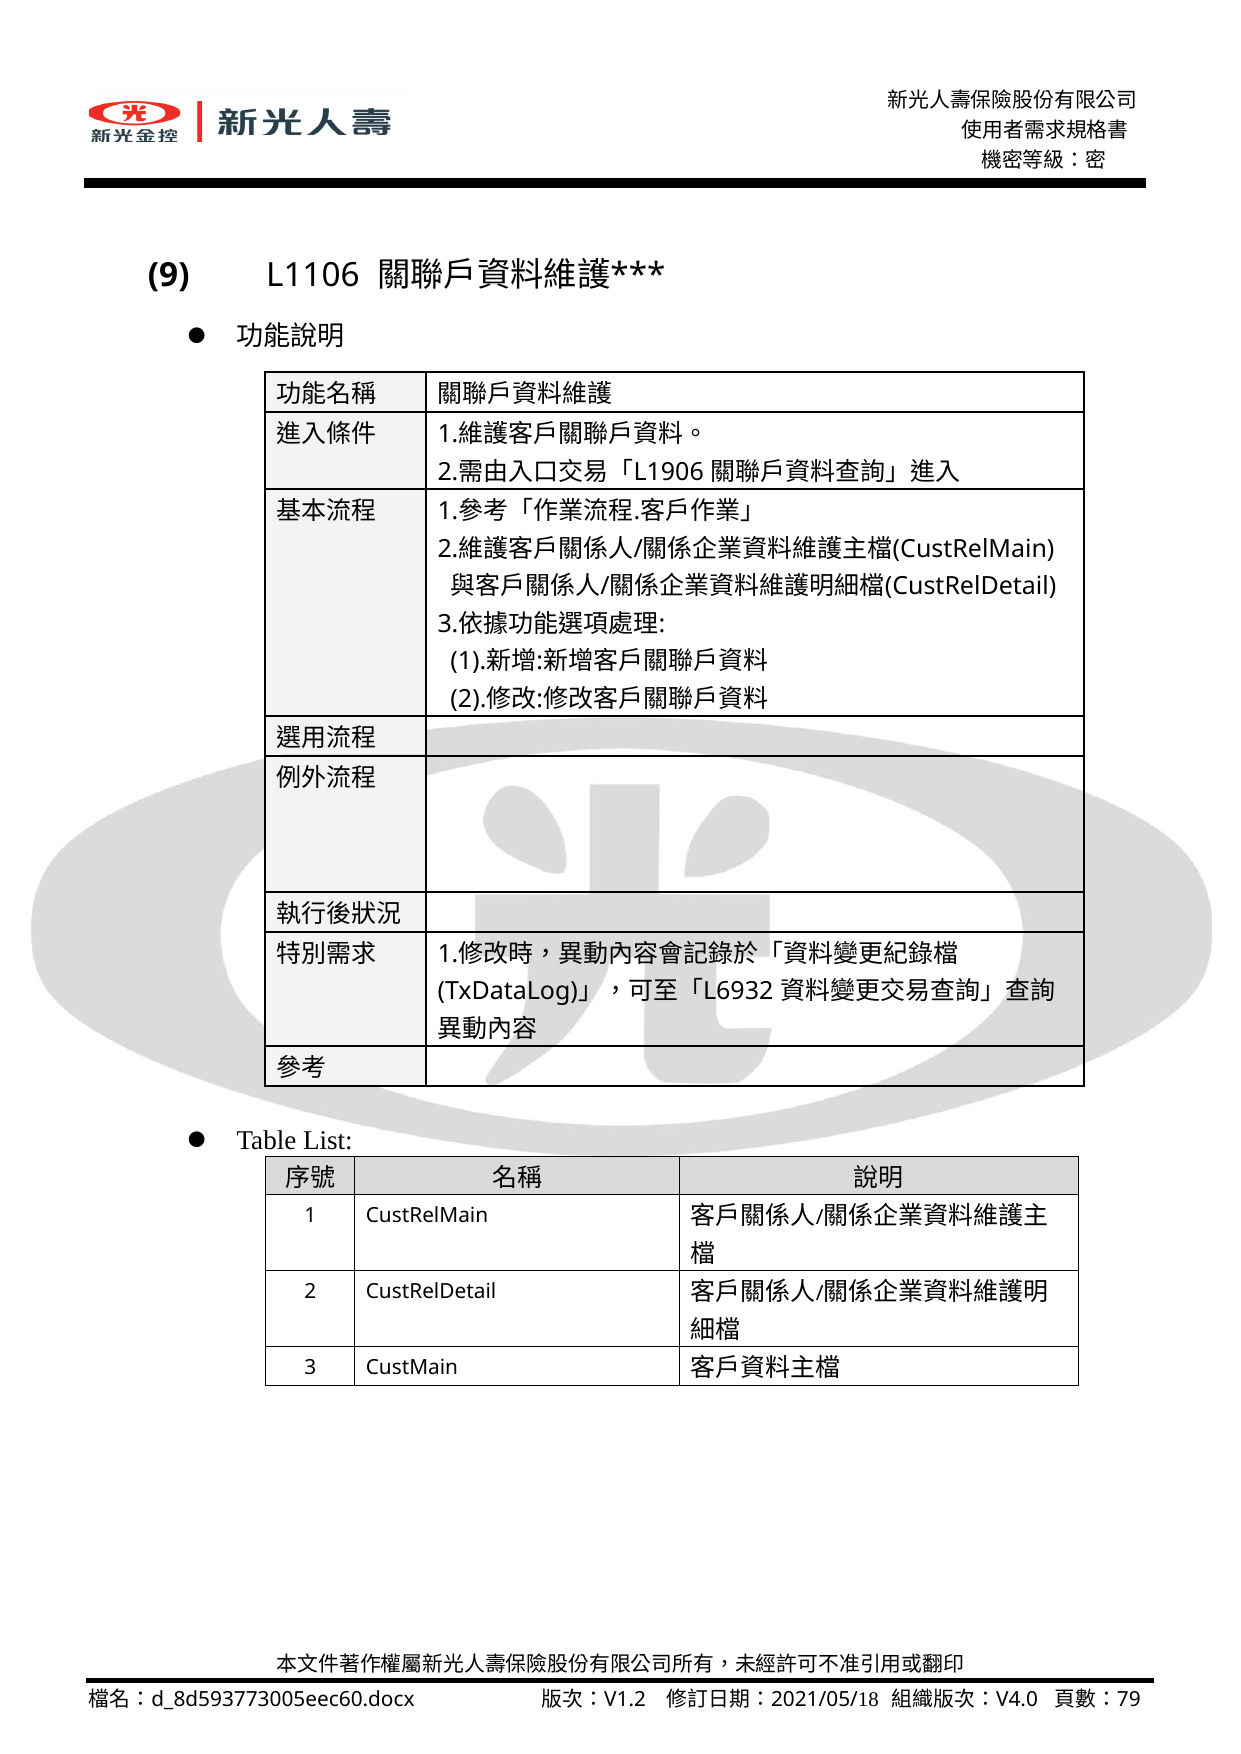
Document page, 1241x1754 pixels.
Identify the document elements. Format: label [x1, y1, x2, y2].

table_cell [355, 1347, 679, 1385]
picture [25, 709, 1215, 1163]
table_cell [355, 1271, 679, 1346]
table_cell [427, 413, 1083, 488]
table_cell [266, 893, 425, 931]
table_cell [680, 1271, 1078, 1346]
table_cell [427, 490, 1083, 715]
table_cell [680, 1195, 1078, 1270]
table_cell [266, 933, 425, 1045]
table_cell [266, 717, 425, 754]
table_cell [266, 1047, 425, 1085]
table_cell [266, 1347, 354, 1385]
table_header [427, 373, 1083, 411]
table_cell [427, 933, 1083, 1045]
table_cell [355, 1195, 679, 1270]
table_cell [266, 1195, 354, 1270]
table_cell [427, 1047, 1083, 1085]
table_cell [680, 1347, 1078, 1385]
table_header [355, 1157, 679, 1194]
picture [88, 86, 414, 142]
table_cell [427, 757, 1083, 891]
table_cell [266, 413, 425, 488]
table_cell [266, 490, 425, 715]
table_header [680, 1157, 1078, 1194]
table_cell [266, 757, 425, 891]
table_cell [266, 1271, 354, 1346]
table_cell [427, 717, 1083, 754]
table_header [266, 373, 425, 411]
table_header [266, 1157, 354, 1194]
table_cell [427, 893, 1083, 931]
